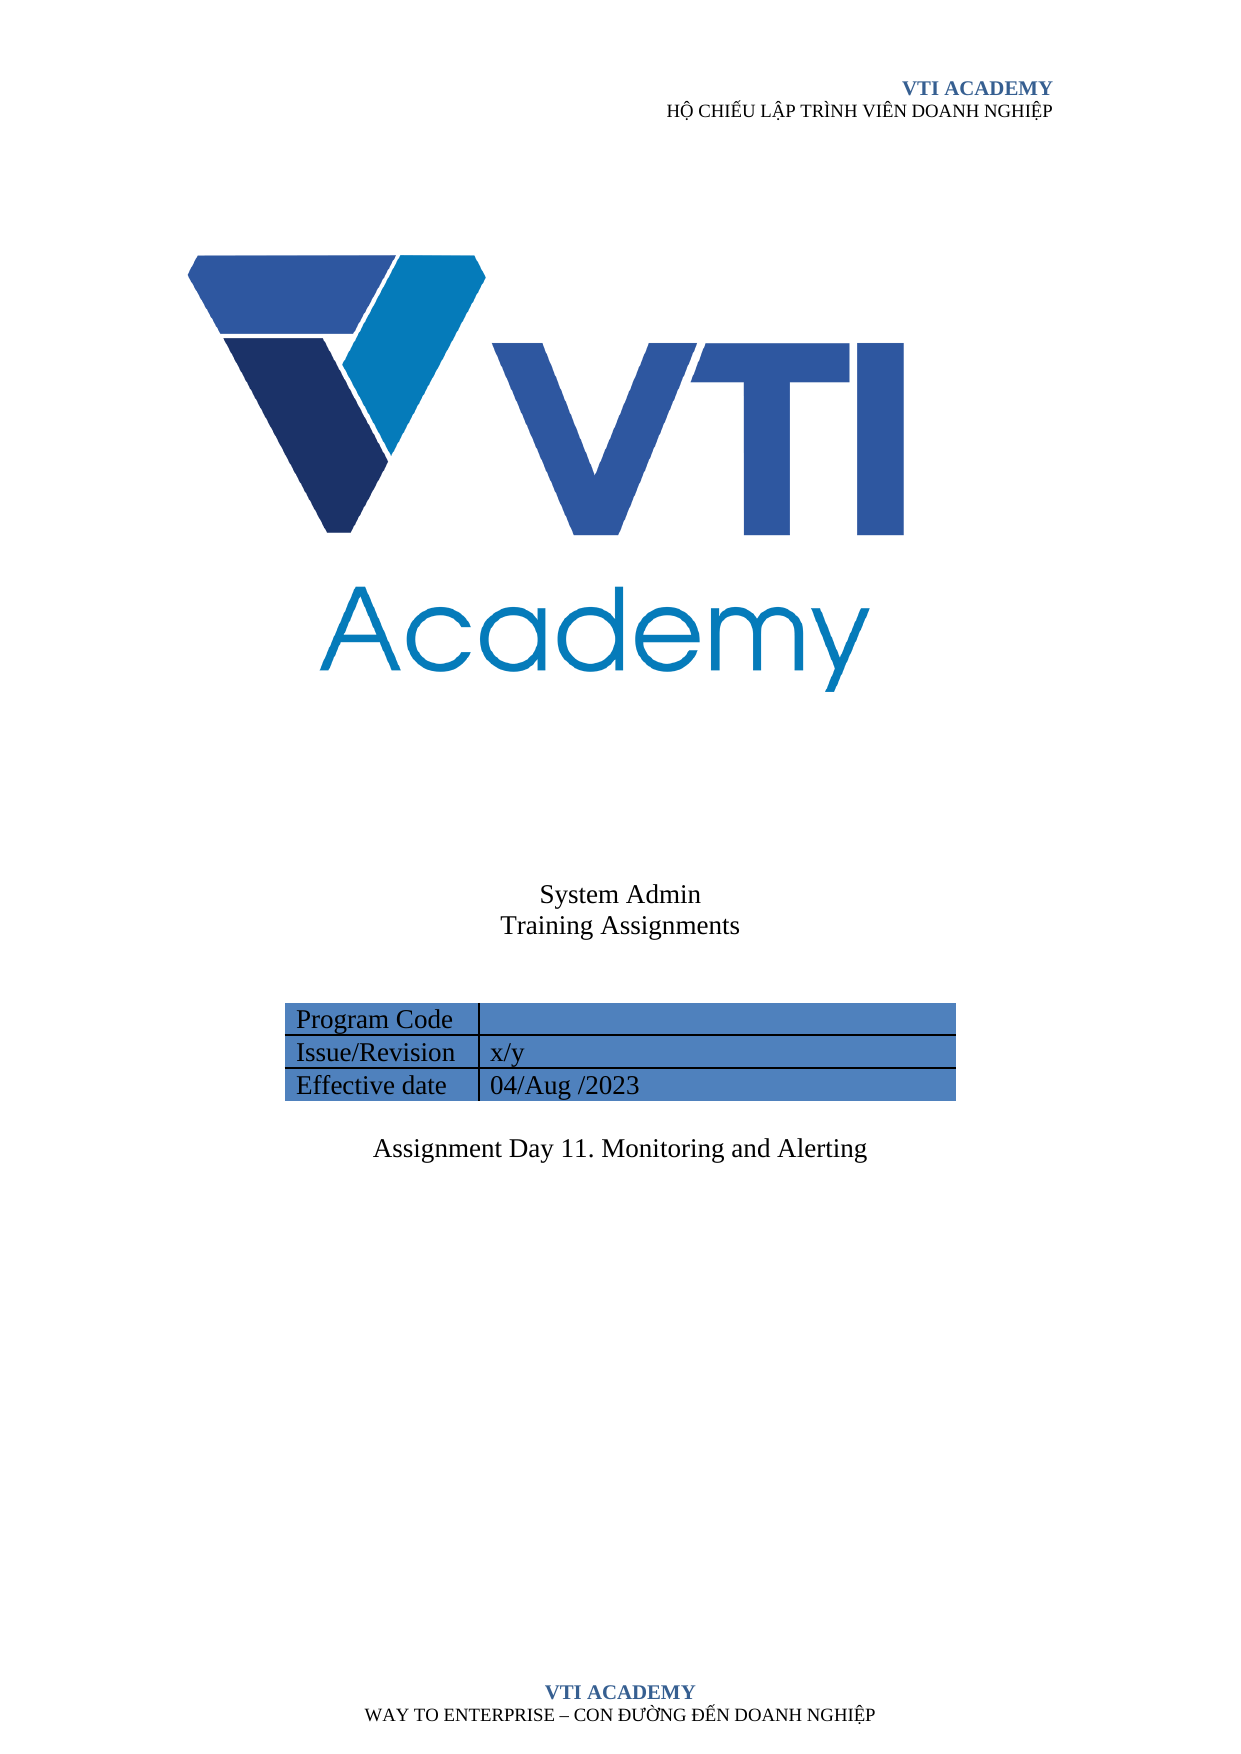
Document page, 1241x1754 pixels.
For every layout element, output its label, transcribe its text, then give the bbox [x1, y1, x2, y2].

table_cell Effective date [285, 1069, 478, 1101]
text Assignment Day 11. Monitoring and Alerting [187, 1132, 1053, 1163]
picture [187, 244, 910, 692]
table_cell Issue/Revision [285, 1036, 478, 1067]
table_cell 04/Aug /2023 [480, 1069, 956, 1101]
text System Admin [187, 878, 1053, 909]
table_header Program Code [285, 1003, 478, 1034]
text Training Assignments [187, 909, 1053, 941]
table_cell x/y [480, 1036, 956, 1067]
table_header [480, 1003, 956, 1034]
